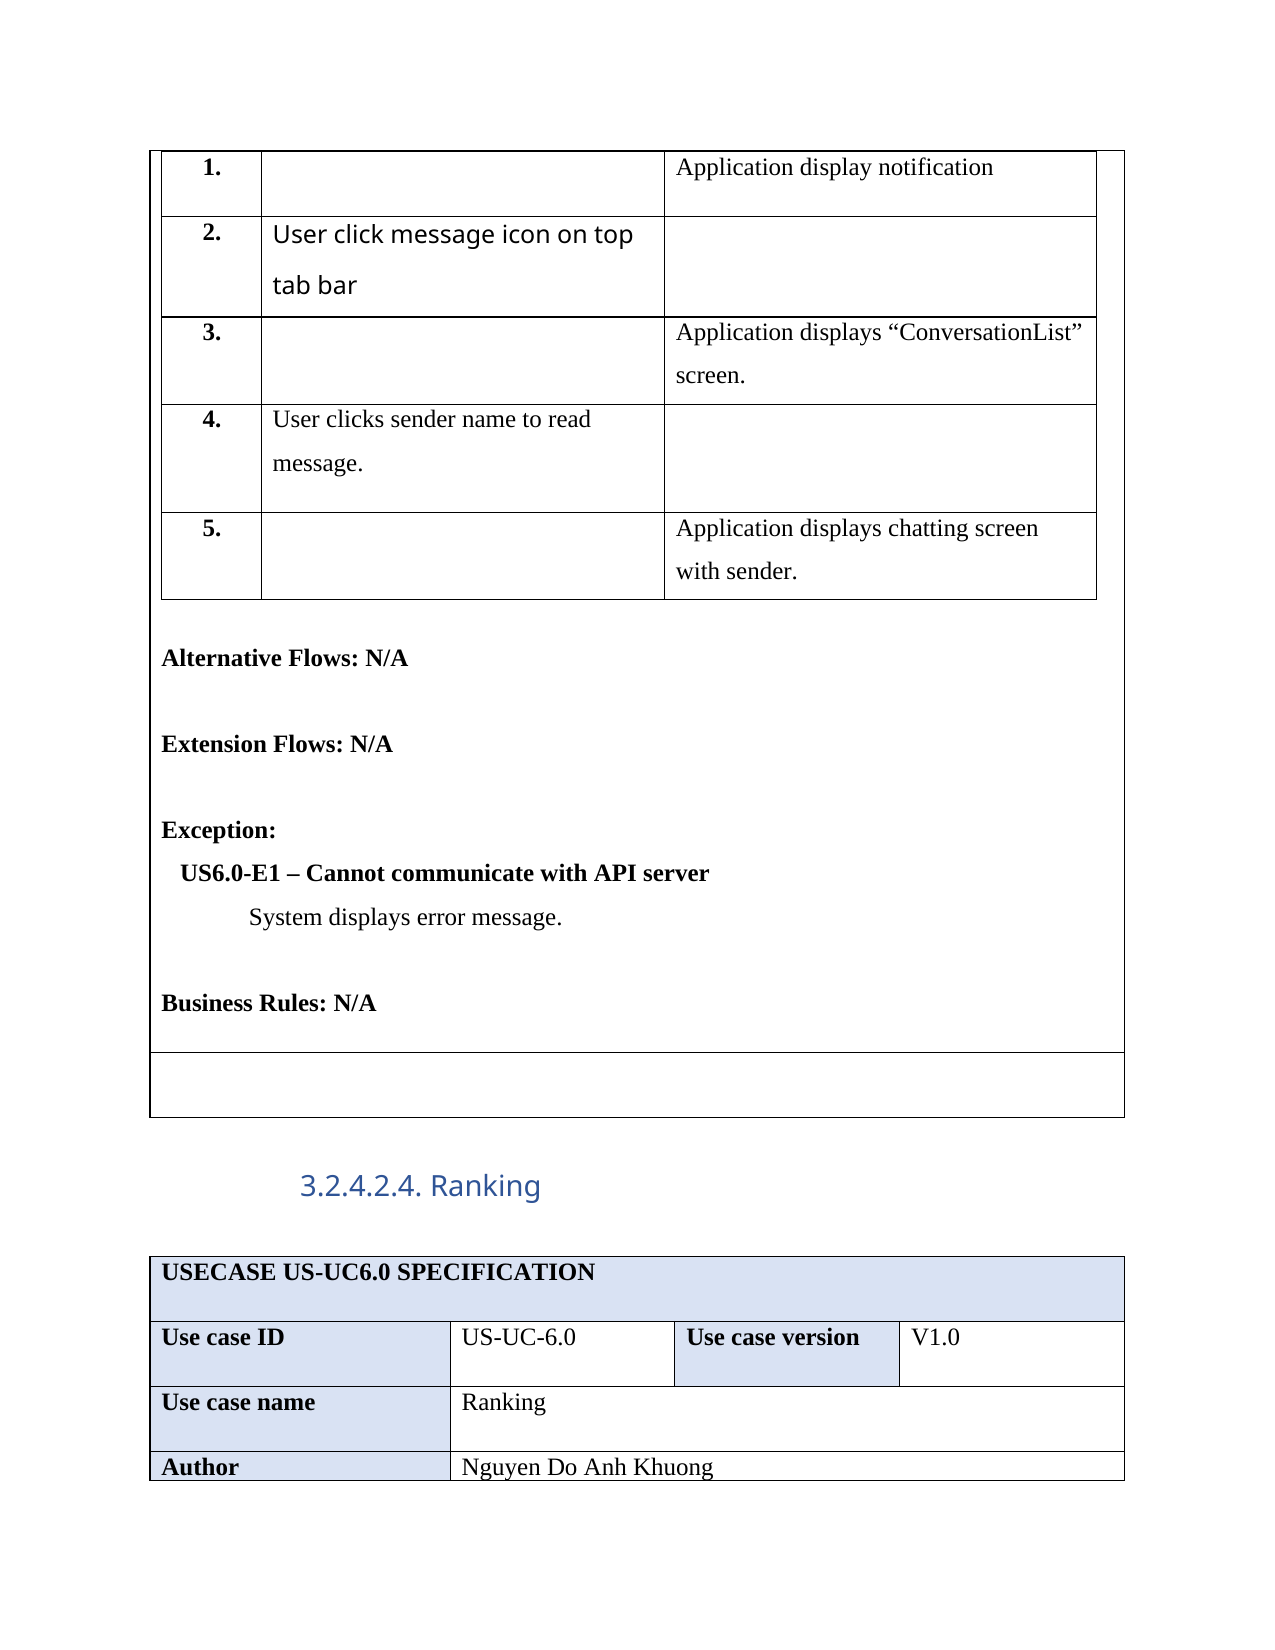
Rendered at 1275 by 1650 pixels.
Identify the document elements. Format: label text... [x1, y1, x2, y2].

table_cell Use case ID [151, 1322, 450, 1386]
table_cell US-UC-6.0 [451, 1322, 674, 1386]
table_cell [151, 151, 1124, 1052]
table_cell Author [151, 1452, 450, 1480]
table_cell Use case name [151, 1387, 450, 1451]
table_cell Use case version [675, 1322, 899, 1386]
table_cell Nguyen Do Anh Khuong [451, 1452, 1124, 1480]
table_cell Ranking [451, 1387, 1124, 1451]
table_cell V1.0 [900, 1322, 1124, 1386]
subtitle 3.2.4.2.4. Ranking [300, 1165, 1125, 1205]
table_cell [151, 1053, 1124, 1117]
table_header USECASE US-UC6.0 SPECIFICATION [151, 1257, 1124, 1321]
